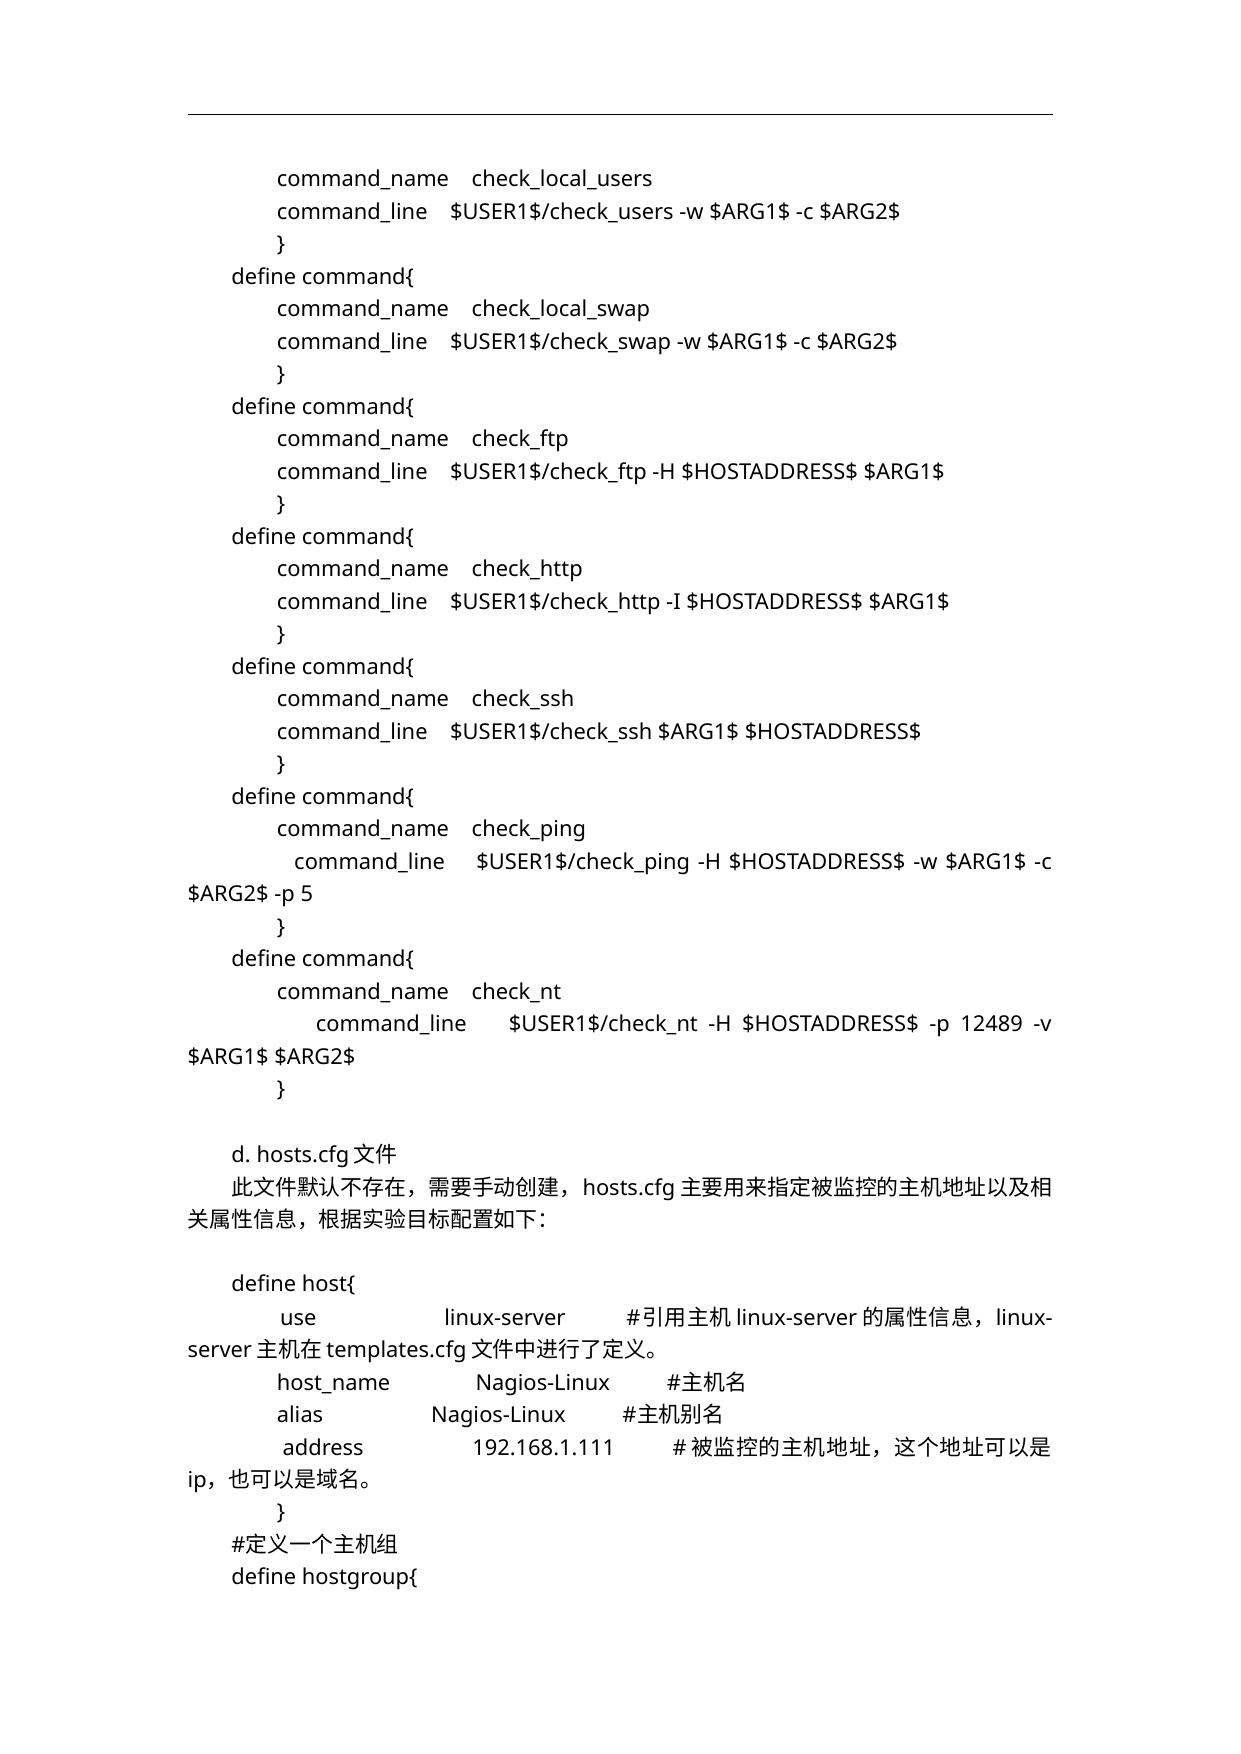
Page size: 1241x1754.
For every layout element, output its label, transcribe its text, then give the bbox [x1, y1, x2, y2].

text define command{ [187, 779, 1053, 812]
text command_line $USER1$/check_ping -H $HOSTADDRESS$ -w $ARG1$ -c $ARG2$ -p 5 [187, 844, 1053, 909]
text define hostgroup{ [187, 1559, 1053, 1592]
text 此文件默认不存在，需要手动创建，hosts.cfg主要用来指定被监控的主机地址以及相关属性信息，根据实验目标配置如下： [187, 1169, 1053, 1234]
text d. hosts.cfg文件 [187, 1137, 1053, 1169]
text use linux-server #引用主机linux-server的属性信息，linux-server主机在templates.cfg文件中进行了定义。 [187, 1299, 1053, 1364]
text } [187, 1072, 1053, 1104]
text command_line $USER1$/check_http -I $HOSTADDRESS$ $ARG1$ [187, 584, 1053, 617]
text alias Nagios-Linux #主机别名 [187, 1397, 1053, 1429]
text command_name check_ftp [187, 422, 1053, 454]
text define command{ [187, 259, 1053, 292]
text define host{ [187, 1267, 1053, 1299]
text define command{ [187, 942, 1053, 974]
text address 192.168.1.111 #被监控的主机地址，这个地址可以是ip，也可以是域名。 [187, 1429, 1053, 1494]
text command_line $USER1$/check_ftp -H $HOSTADDRESS$ $ARG1$ [187, 454, 1053, 487]
text command_line $USER1$/check_ssh $ARG1$ $HOSTADDRESS$ [187, 714, 1053, 747]
text command_name check_local_swap [187, 292, 1053, 324]
text } [187, 227, 1053, 259]
text define command{ [187, 389, 1053, 422]
text } [187, 357, 1053, 389]
text command_name check_ssh [187, 682, 1053, 714]
text host_name Nagios-Linux #主机名 [187, 1364, 1053, 1397]
text } [187, 747, 1053, 779]
text command_name check_http [187, 552, 1053, 584]
text } [187, 1494, 1053, 1527]
text command_name check_local_users [187, 162, 1053, 194]
text command_line $USER1$/check_users -w $ARG1$ -c $ARG2$ [187, 194, 1053, 227]
text command_name check_ping [187, 812, 1053, 844]
text command_line $USER1$/check_swap -w $ARG1$ -c $ARG2$ [187, 324, 1053, 357]
text } [187, 487, 1053, 519]
text command_name check_nt [187, 974, 1053, 1007]
text } [187, 909, 1053, 942]
text define command{ [187, 519, 1053, 552]
text define command{ [187, 649, 1053, 682]
text command_line $USER1$/check_nt -H $HOSTADDRESS$ -p 12489 -v $ARG1$ $ARG2$ [187, 1007, 1053, 1072]
text } [187, 617, 1053, 649]
text #定义一个主机组 [187, 1527, 1053, 1559]
